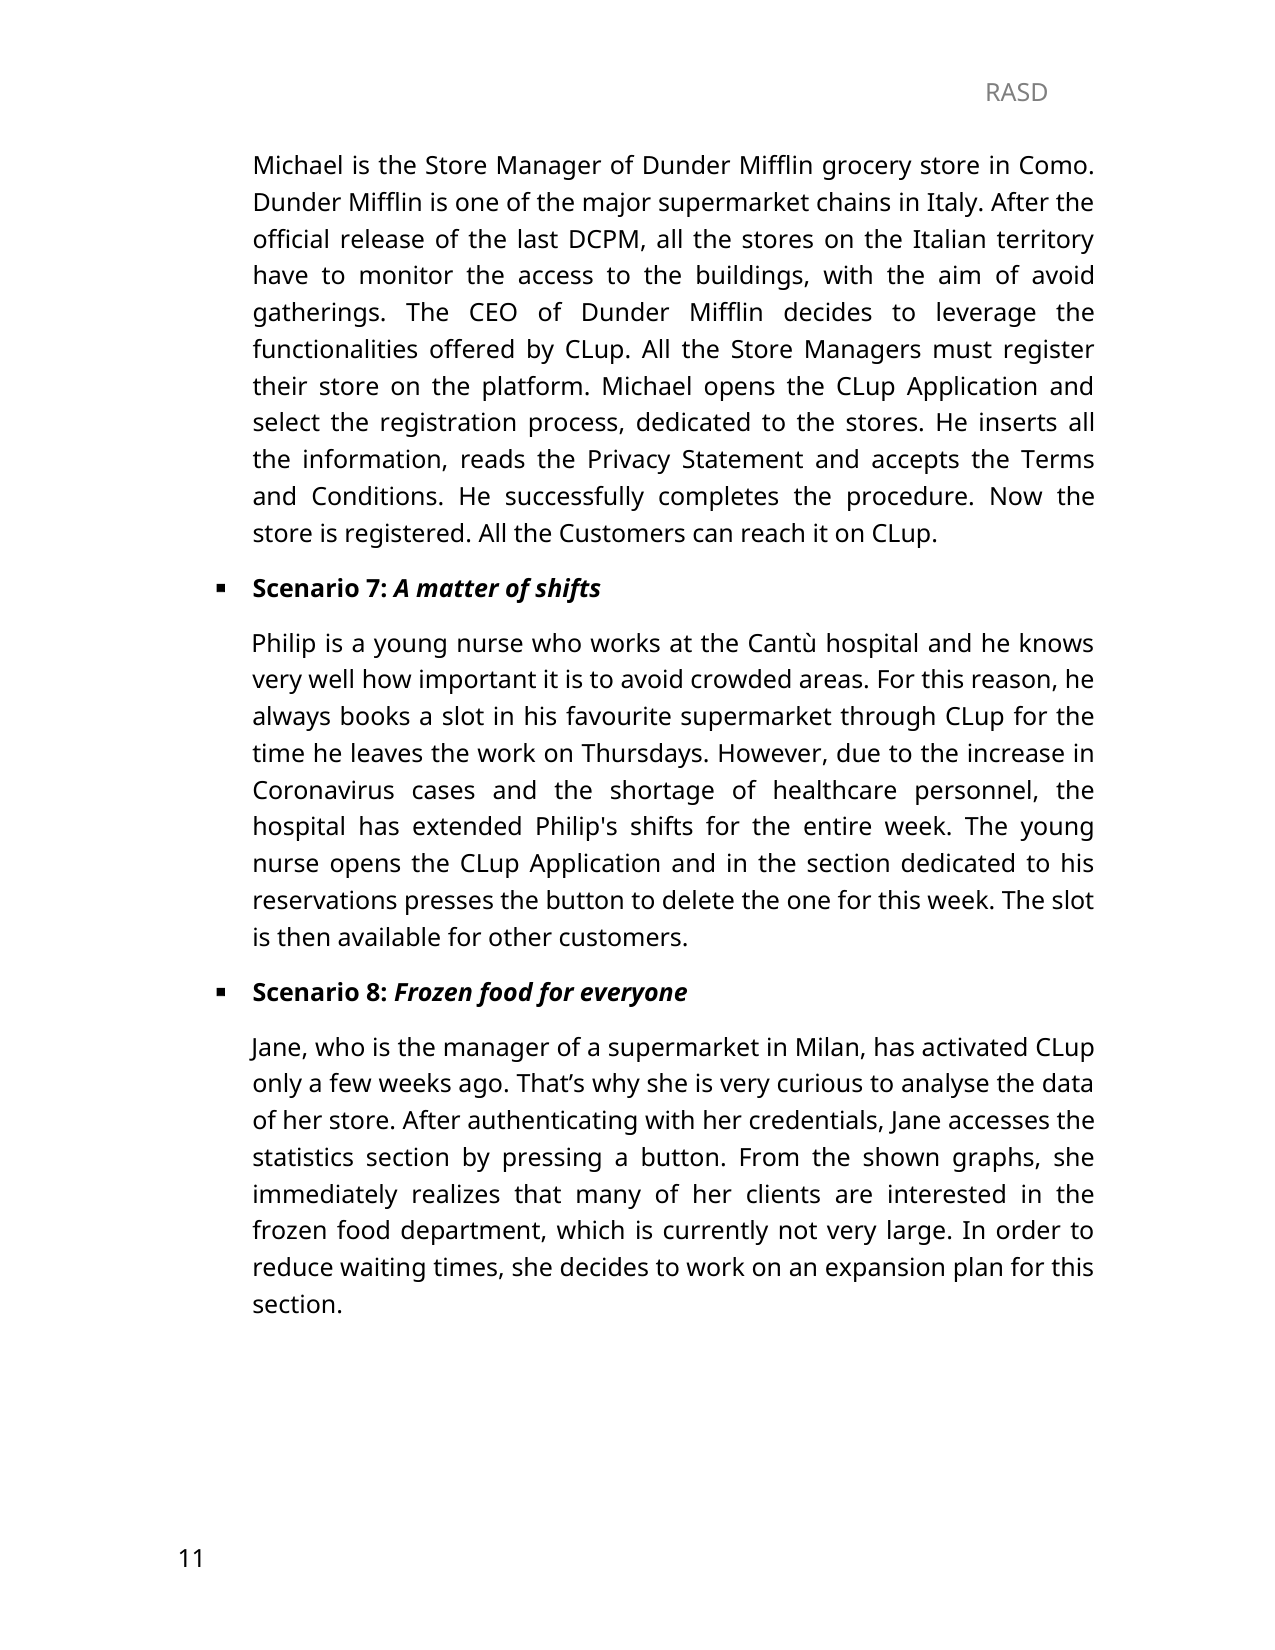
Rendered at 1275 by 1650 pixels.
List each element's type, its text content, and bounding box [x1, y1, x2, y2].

text Philip is a young nurse who works at the Cantù hospital and he knows very well how important it is to avoid crowded areas. For this reason, he always books a slot in his favourite supermarket through CLup for the time he leaves the work on Thursdays. However, due to the increase in Coronavirus cases and the shortage of healthcare personnel, the hospital has extended Philip's shifts for the entire week. The young nurse opens the CLup Application and in the section dedicated to his reservations presses the button to delete the one for this week. The slot is then available for other customers. [251, 625, 1096, 953]
list Scenario 7: A matter of shifts [215, 570, 1096, 604]
text Jane, who is the manager of a supermarket in Milan, has activated CLup only a few weeks ago. That’s why she is very curious to analyse the data of her store. After authenticating with her credentials, Jane accesses the statistics section by pressing a button. From the shown graphs, she immediately realizes that many of her clients are interested in the frozen food department, which is currently not very large. In order to reduce waiting times, she decides to work on an expansion plan for this section. [251, 1029, 1096, 1321]
list Scenario 8: Frozen food for everyone [215, 974, 1096, 1008]
text Michael is the Store Manager of Dunder Mifflin grocery store in Como. Dunder Mifflin is one of the major supermarket chains in Italy. After the official release of the last DCPM, all the stores on the Italian territory have to monitor the access to the buildings, with the aim of avoid gatherings. The CEO of Dunder Mifflin decides to leverage the functionalities offered by CLup. All the Store Managers must register their store on the platform. Michael opens the CLup Application and select the registration process, dedicated to the stores. He inserts all the information, reads the Privacy Statement and accepts the Terms and Conditions. He successfully completes the procedure. Now the store is registered. All the Customers can reach it on CLup. [252, 148, 1096, 549]
